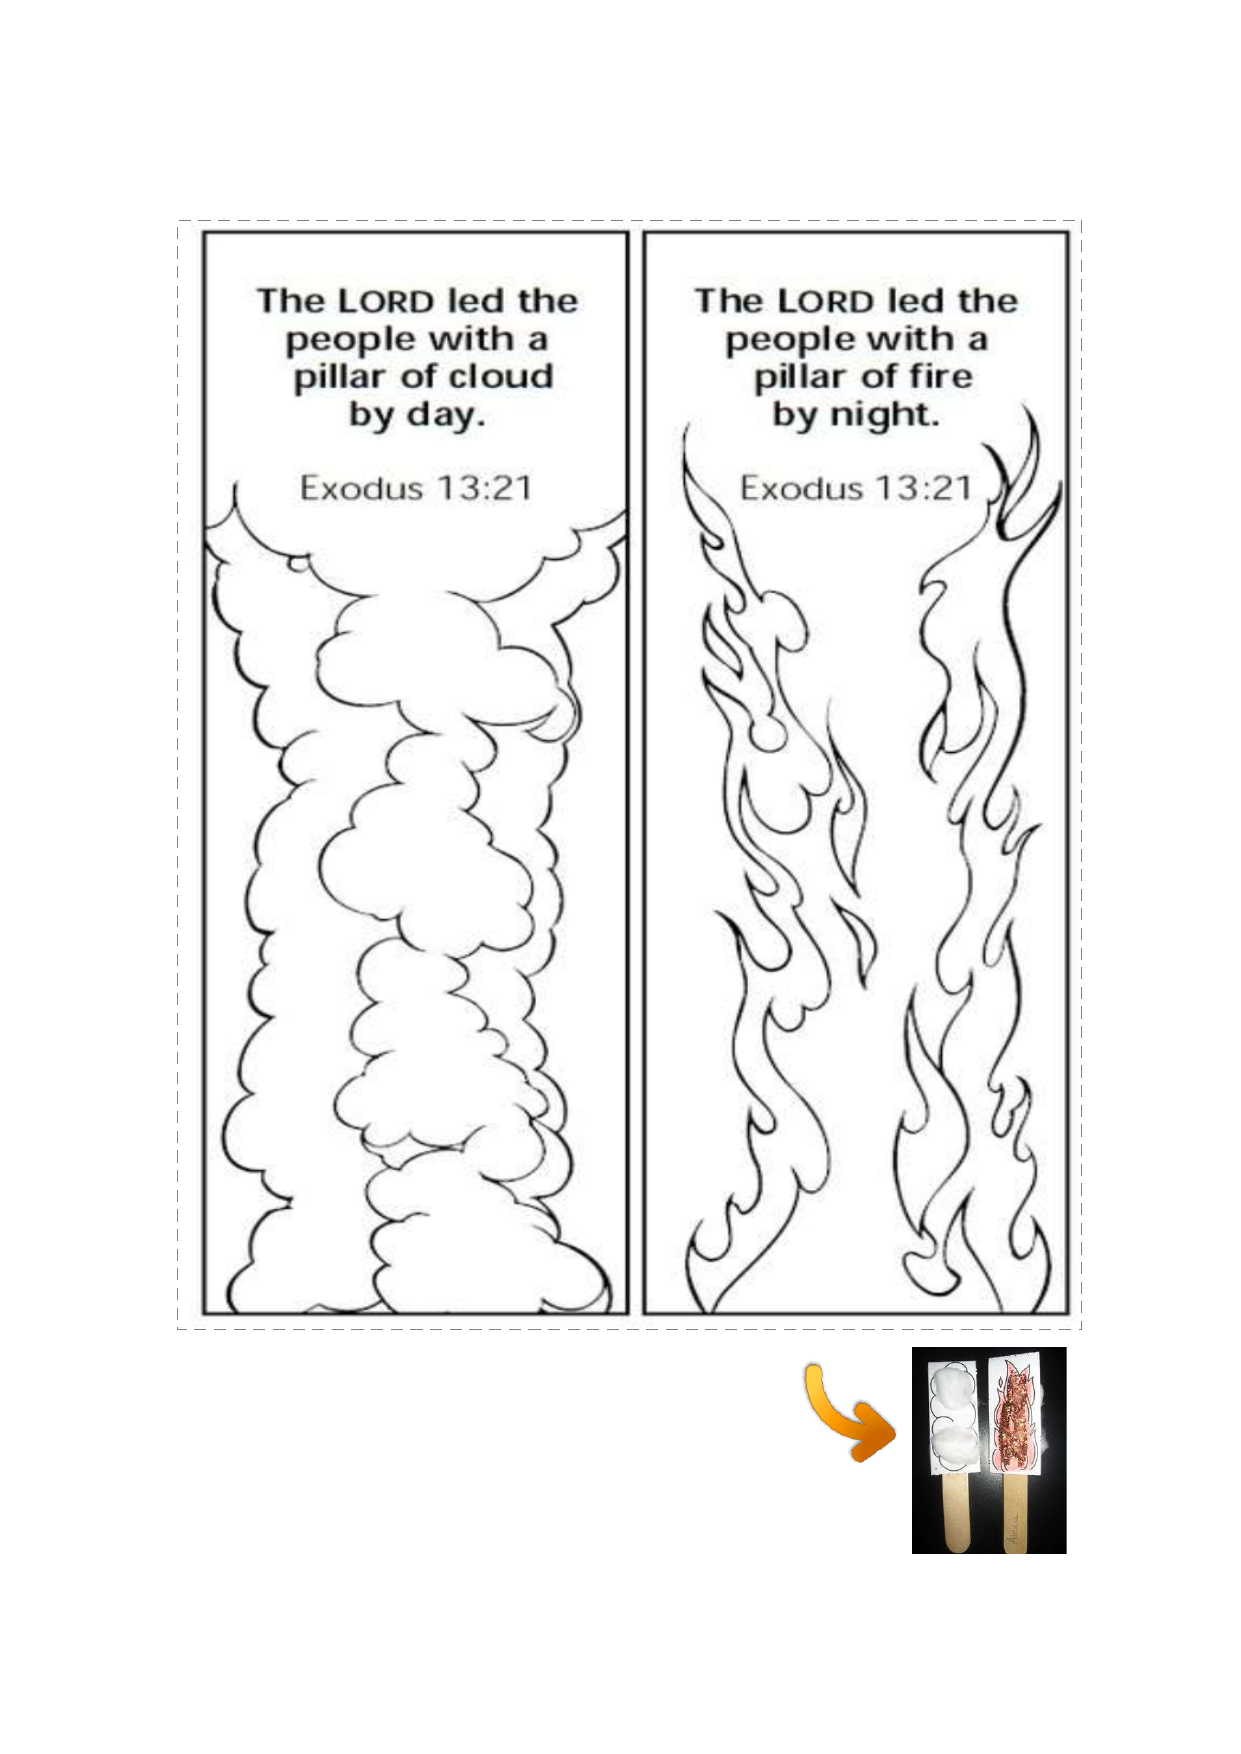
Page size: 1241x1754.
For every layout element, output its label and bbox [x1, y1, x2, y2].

picture [912, 1347, 1067, 1554]
picture [179, 222, 1082, 1330]
picture [791, 1355, 906, 1471]
